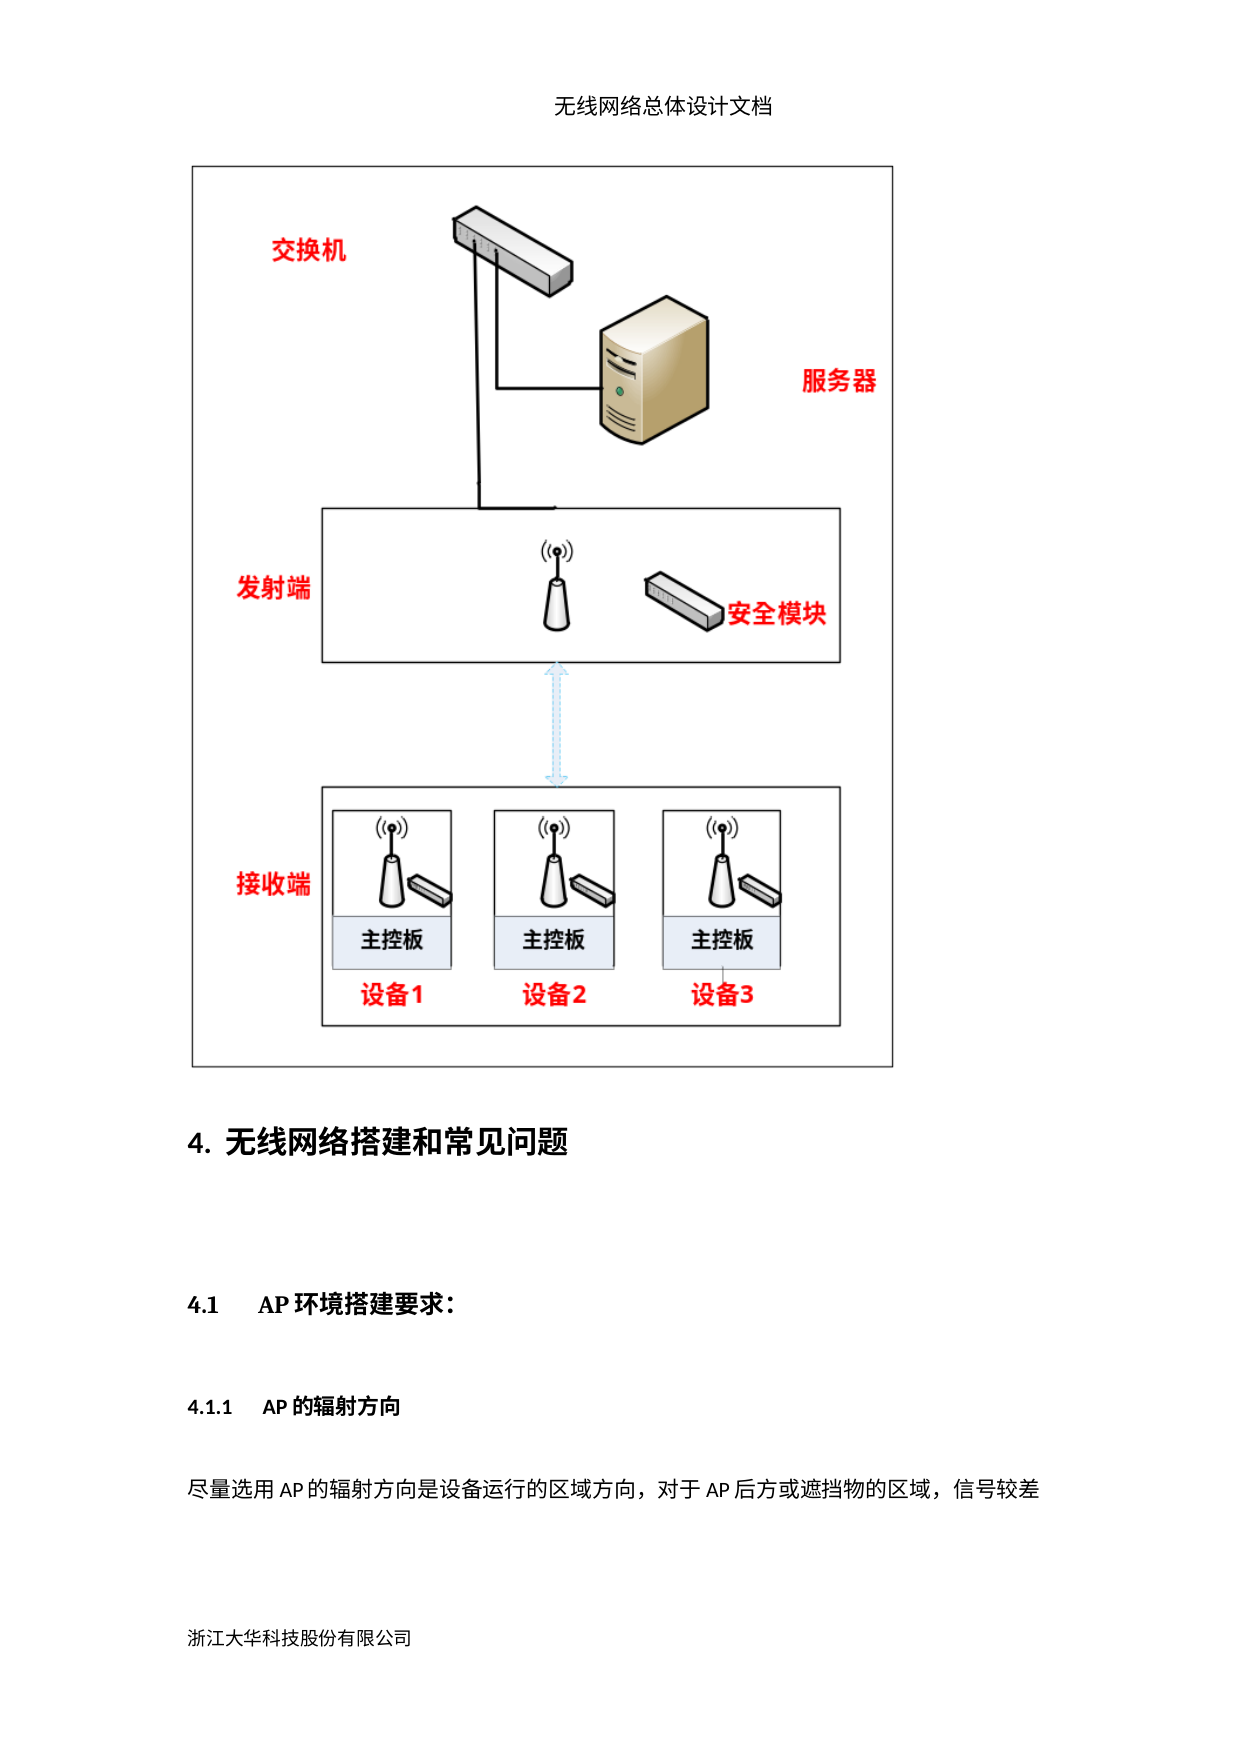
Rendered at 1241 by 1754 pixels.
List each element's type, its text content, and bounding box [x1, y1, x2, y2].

subtitle 无线网络搭建和常见问题 [187, 1107, 1053, 1172]
subtitle AP环境搭建要求： [187, 1270, 1053, 1335]
subtitle AP的辐射方向 [187, 1389, 1053, 1421]
text 尽量选用AP的辐射方向是设备运行的区域方向，对于AP后方或遮挡物的区域，信号较差 [187, 1472, 1053, 1504]
